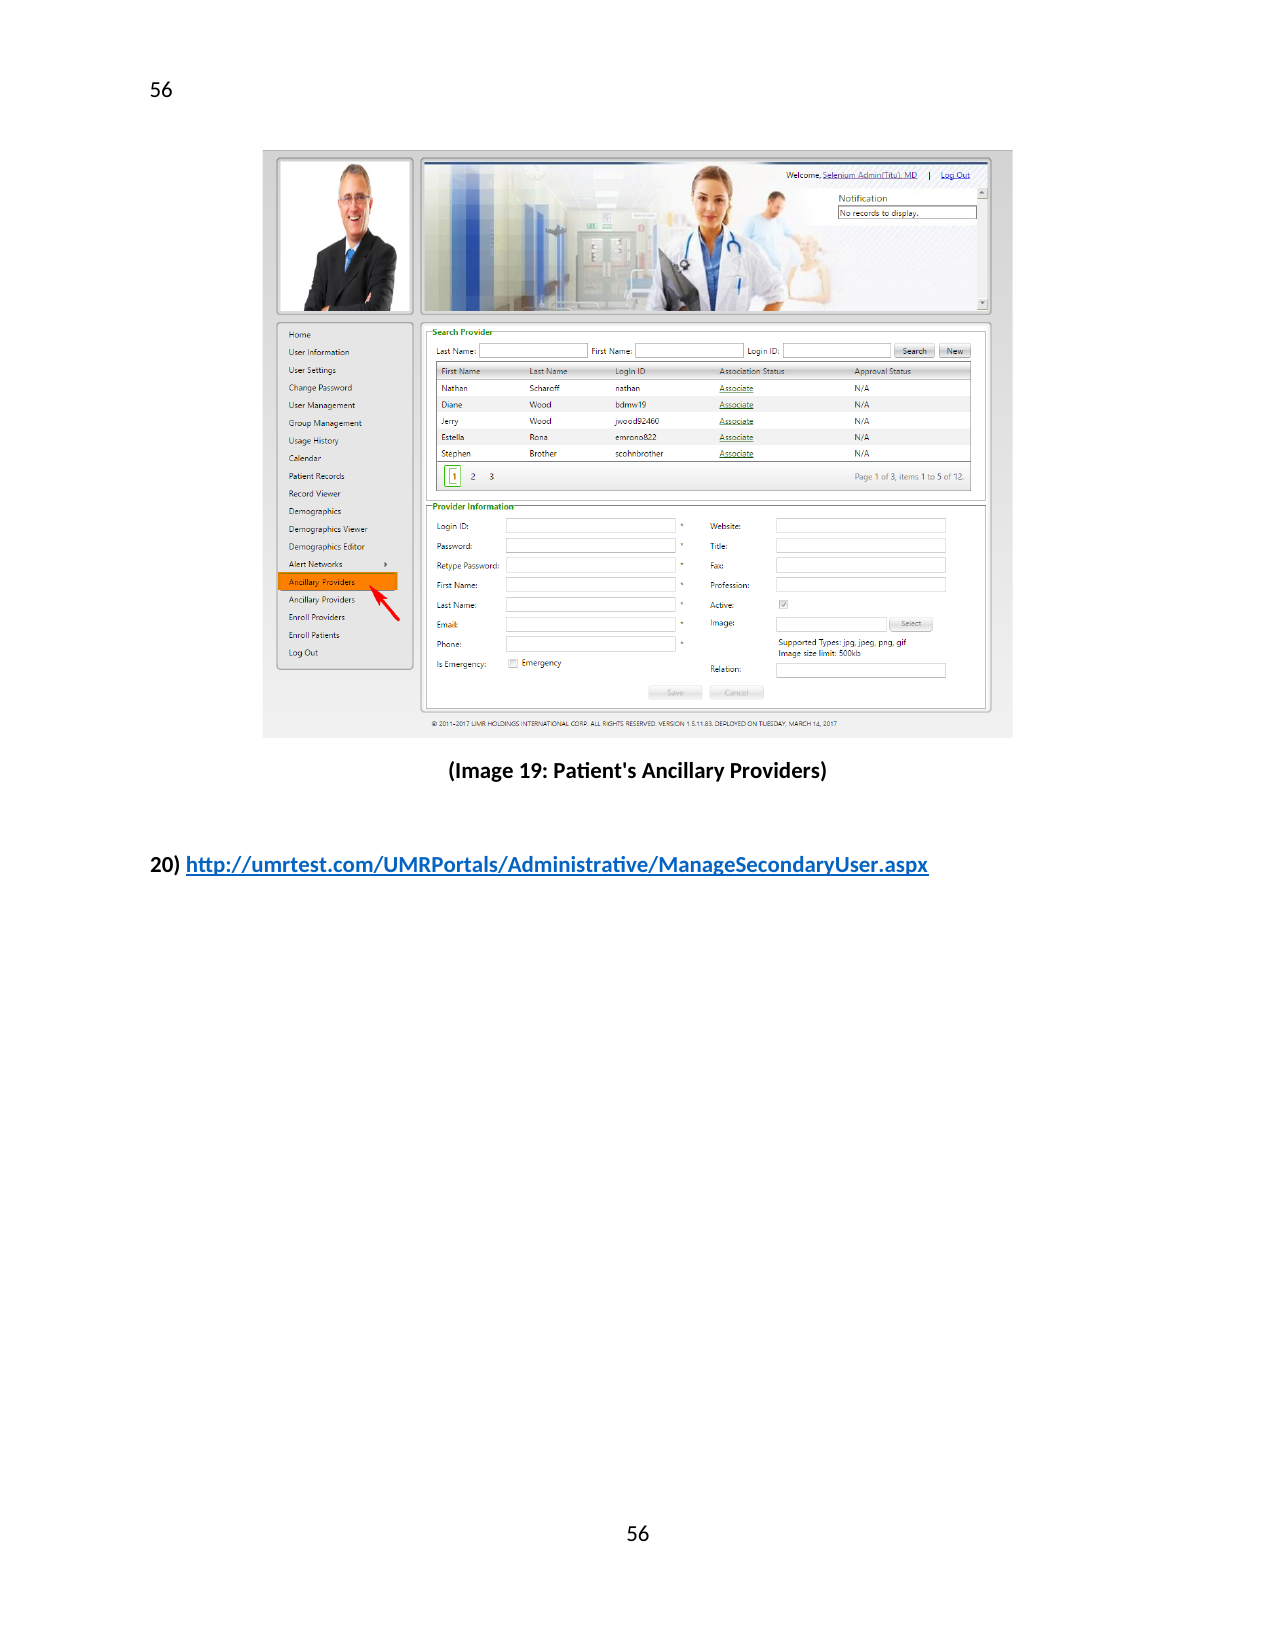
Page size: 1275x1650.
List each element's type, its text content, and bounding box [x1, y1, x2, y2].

text (Image 19: Patient's Ancillary Providers) [150, 756, 1125, 784]
text 20) http://umrtest.com/UMRPortals/Administrative/ManageSecondaryUser.aspx [150, 850, 1125, 878]
